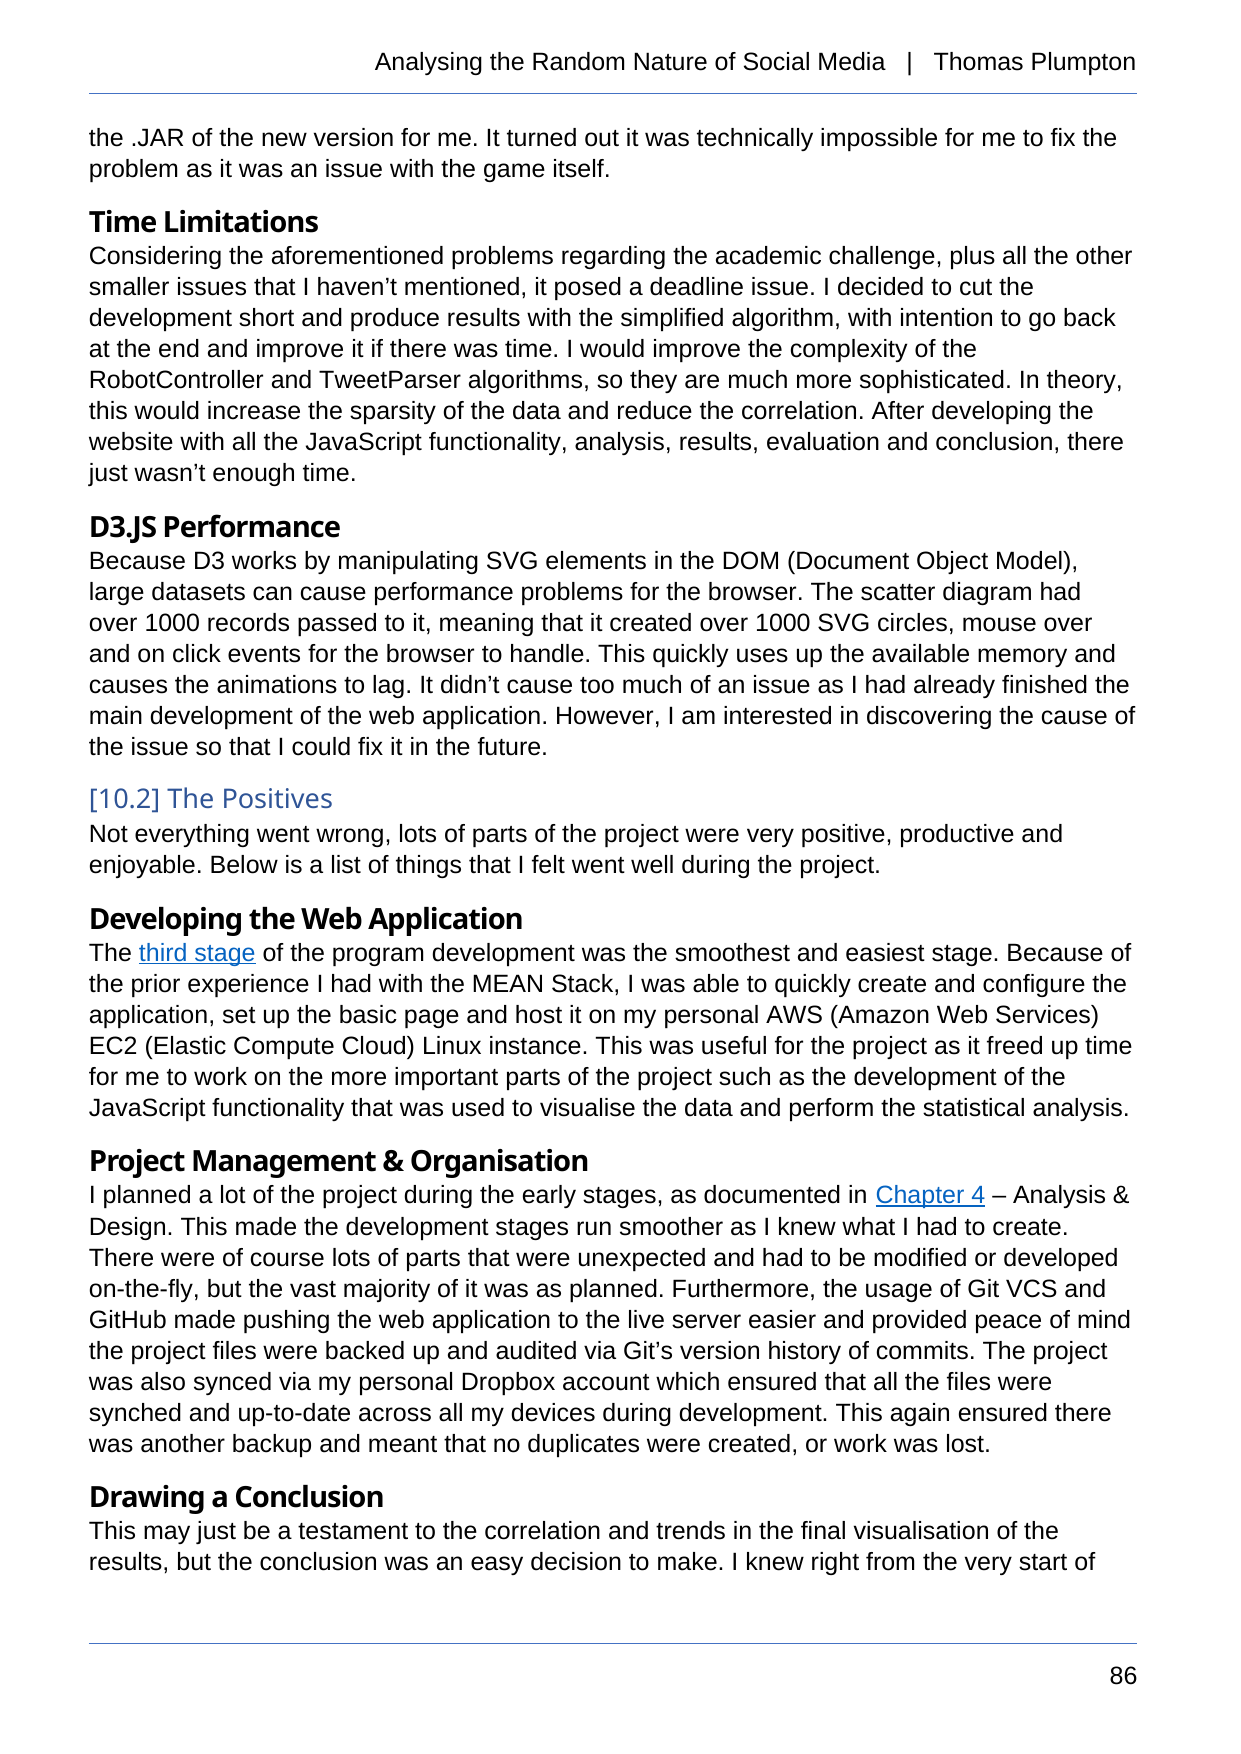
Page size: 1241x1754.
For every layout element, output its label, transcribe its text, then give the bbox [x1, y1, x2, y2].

title Developing the Web Application [89, 898, 1137, 938]
text Considering the aforementioned problems regarding the academic challenge, plus all the other smaller issues that I haven’t mentioned, it posed a deadline issue. I decided to cut the development short and produce results with the simplified algorithm, with intention to go back at the end and improve it if there was time. I would improve the complexity of the RobotController and TweetParser algorithms, so they are much more sophisticated. In theory, this would increase the sparsity of the data and reduce the correlation. After developing the website with all the JavaScript functionality, analysis, results, evaluation and conclusion, there just wasn’t enough time. [89, 241, 1137, 487]
title Time Limitations [89, 201, 1137, 241]
text Not everything went wrong, lots of parts of the project were very positive, productive and enjoyable. Below is a list of things that I felt went well during the project. [89, 819, 1137, 879]
title Project Management & Organisation [89, 1141, 1137, 1180]
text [89, 122, 1137, 182]
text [89, 1516, 1137, 1576]
title Drawing a Conclusion [89, 1476, 1137, 1516]
text The third stage of the program development was the smoothest and easiest stage. Because of the prior experience I had with the MEAN Stack, I was able to quickly create and configure the application, set up the basic page and host it on my personal AWS (Amazon Web Services) EC2 (Elastic Compute Cloud) Linux instance. This was useful for the project as it freed up time for me to work on the more important parts of the project such as the development of the JavaScript functionality that was used to visualise the data and perform the statistical analysis. [89, 938, 1137, 1122]
text I planned a lot of the project during the early stages, as documented in Chapter 4 – Analysis & Design. This made the development stages run smoother as I knew what I had to create. There were of course lots of parts that were unexpected and had to be modified or developed on-the-fly, but the vast majority of it was as planned. Furthermore, the usage of Git VCS and GitHub made pushing the web application to the live server easier and provided peace of mind the project files were backed up and audited via Git’s version history of commits. The project was also synced via my personal Dropbox account which ensured that all the files were synched and up-to-date across all my devices during development. This again ensured there was another backup and meant that no duplicates were created, or work was lost. [89, 1180, 1137, 1457]
title D3.JS Performance [89, 506, 1137, 546]
text Because D3 works by manipulating SVG elements in the DOM (Document Object Model), large datasets can cause performance problems for the browser. The scatter diagram had over 1000 records passed to it, meaning that it created over 1000 SVG circles, mouse over and on click events for the browser to handle. This quickly uses up the available memory and causes the animations to lag. It didn’t cause too much of an issue as I had already finished the main development of the web application. However, I am interested in discovering the cause of the issue so that I could fix it in the future. [89, 546, 1137, 761]
subtitle [10.2] The Positives [89, 779, 1137, 816]
